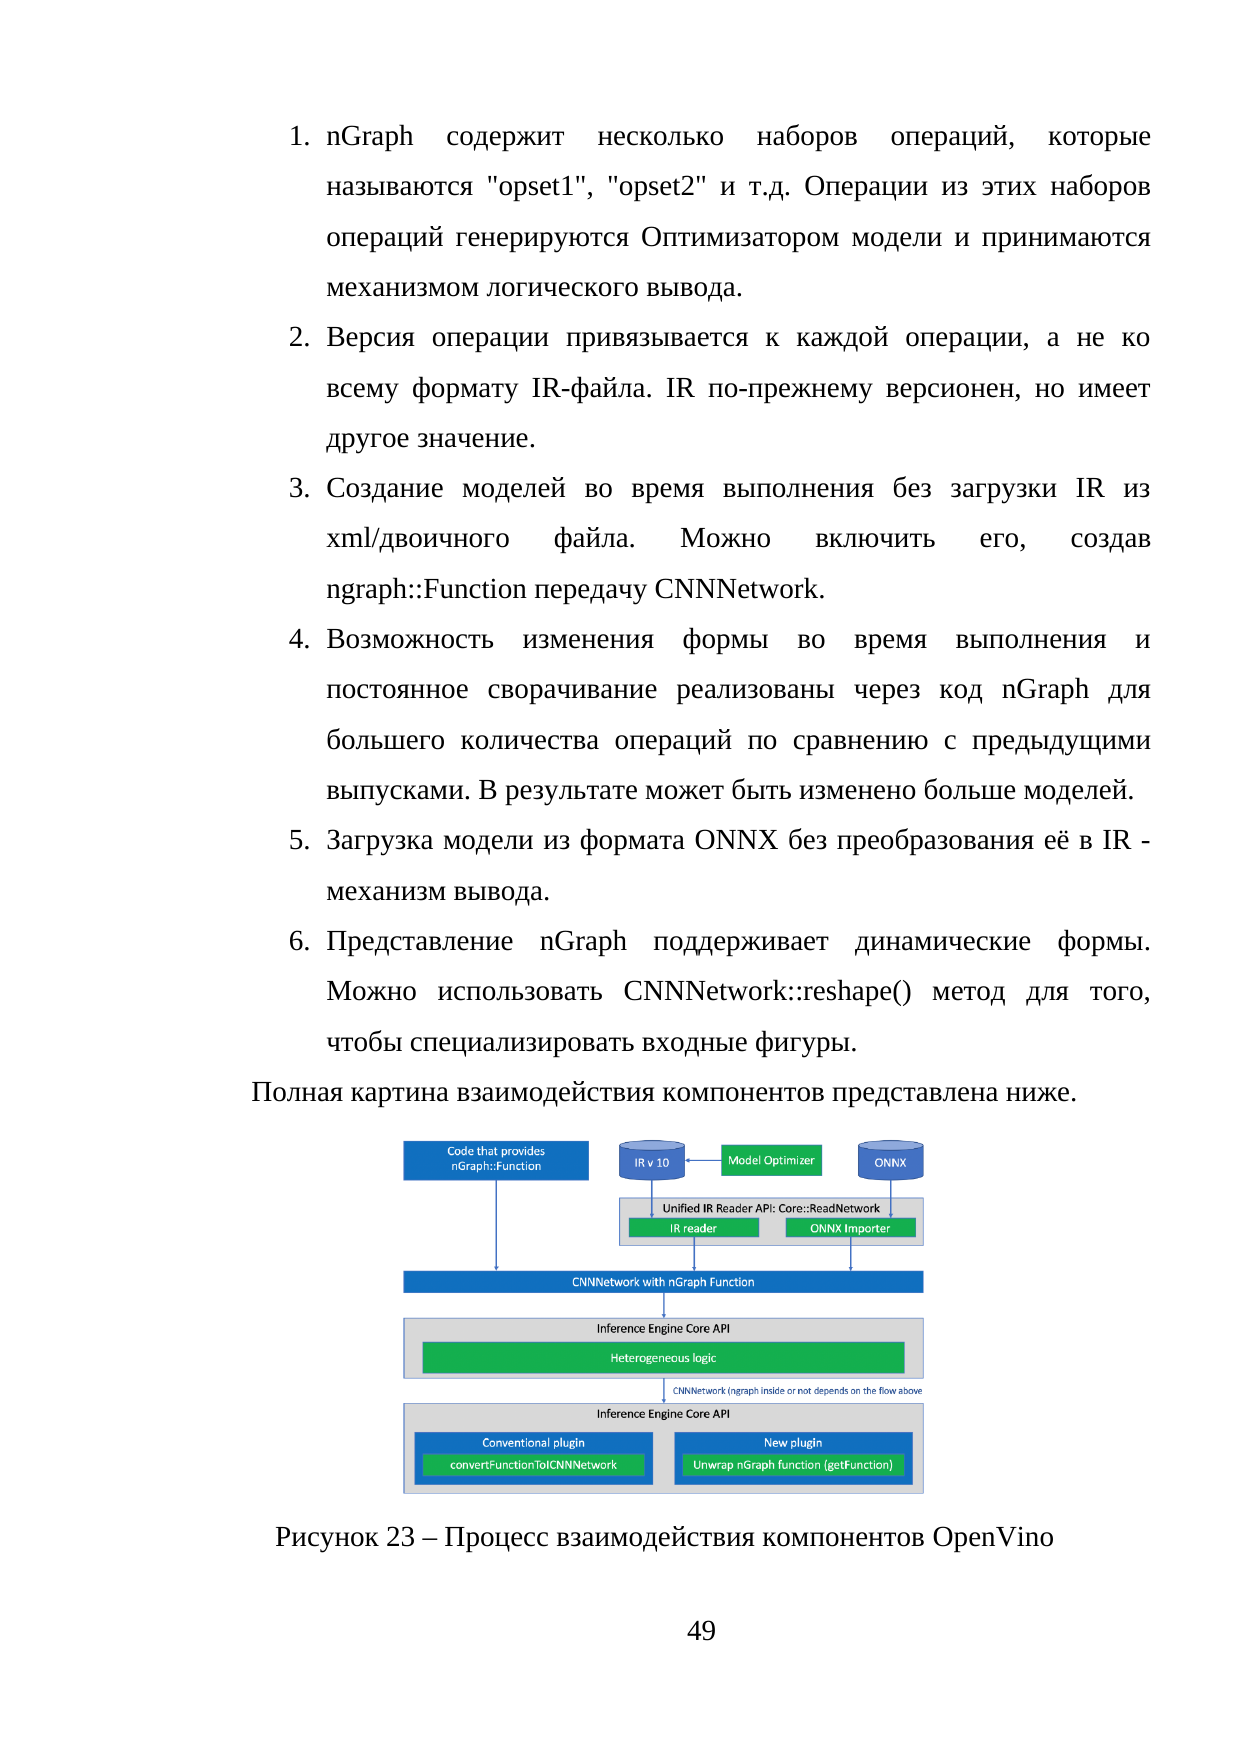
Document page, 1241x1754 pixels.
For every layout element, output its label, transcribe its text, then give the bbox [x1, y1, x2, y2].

list Версия операции привязывается к каждой операции, а не ко всему формату IR-файла. IR по-прежнему версионен, но имеет другое значение. [288, 319, 1152, 453]
list Представление nGraph поддерживает динамические формы. Можно использовать CNNNetwork::reshape() метод для того, чтобы специализировать входные фигуры. [288, 923, 1152, 1057]
list nGraph содержит несколько наборов операций, которые называются "opset1", "opset2" и т.д. Операции из этих наборов операций генерируются Оптимизатором модели и принимаются механизмом логического вывода. [288, 118, 1152, 303]
list Возможность изменения формы во время выполнения и постоянное сворачивание реализованы через код nGraph для большего количества операций по сравнению с предыдущими выпусками. В результате может быть изменено больше моделей. [288, 621, 1152, 806]
list Загрузка модели из формата ONNX без преобразования её в IR - механизм вывода. [288, 822, 1152, 906]
text Рисунок 23 – Процесс взаимодействия компонентов OpenVino [177, 1519, 1152, 1552]
text Полная картина взаимодействия компонентов представлена ниже. [177, 1074, 1152, 1108]
picture [388, 1124, 941, 1502]
list Создание моделей во время выполнения без загрузки IR из xml/двоичного файла. Можно включить его, создав ngraph::Function передачу CNNNetwork. [288, 470, 1152, 604]
